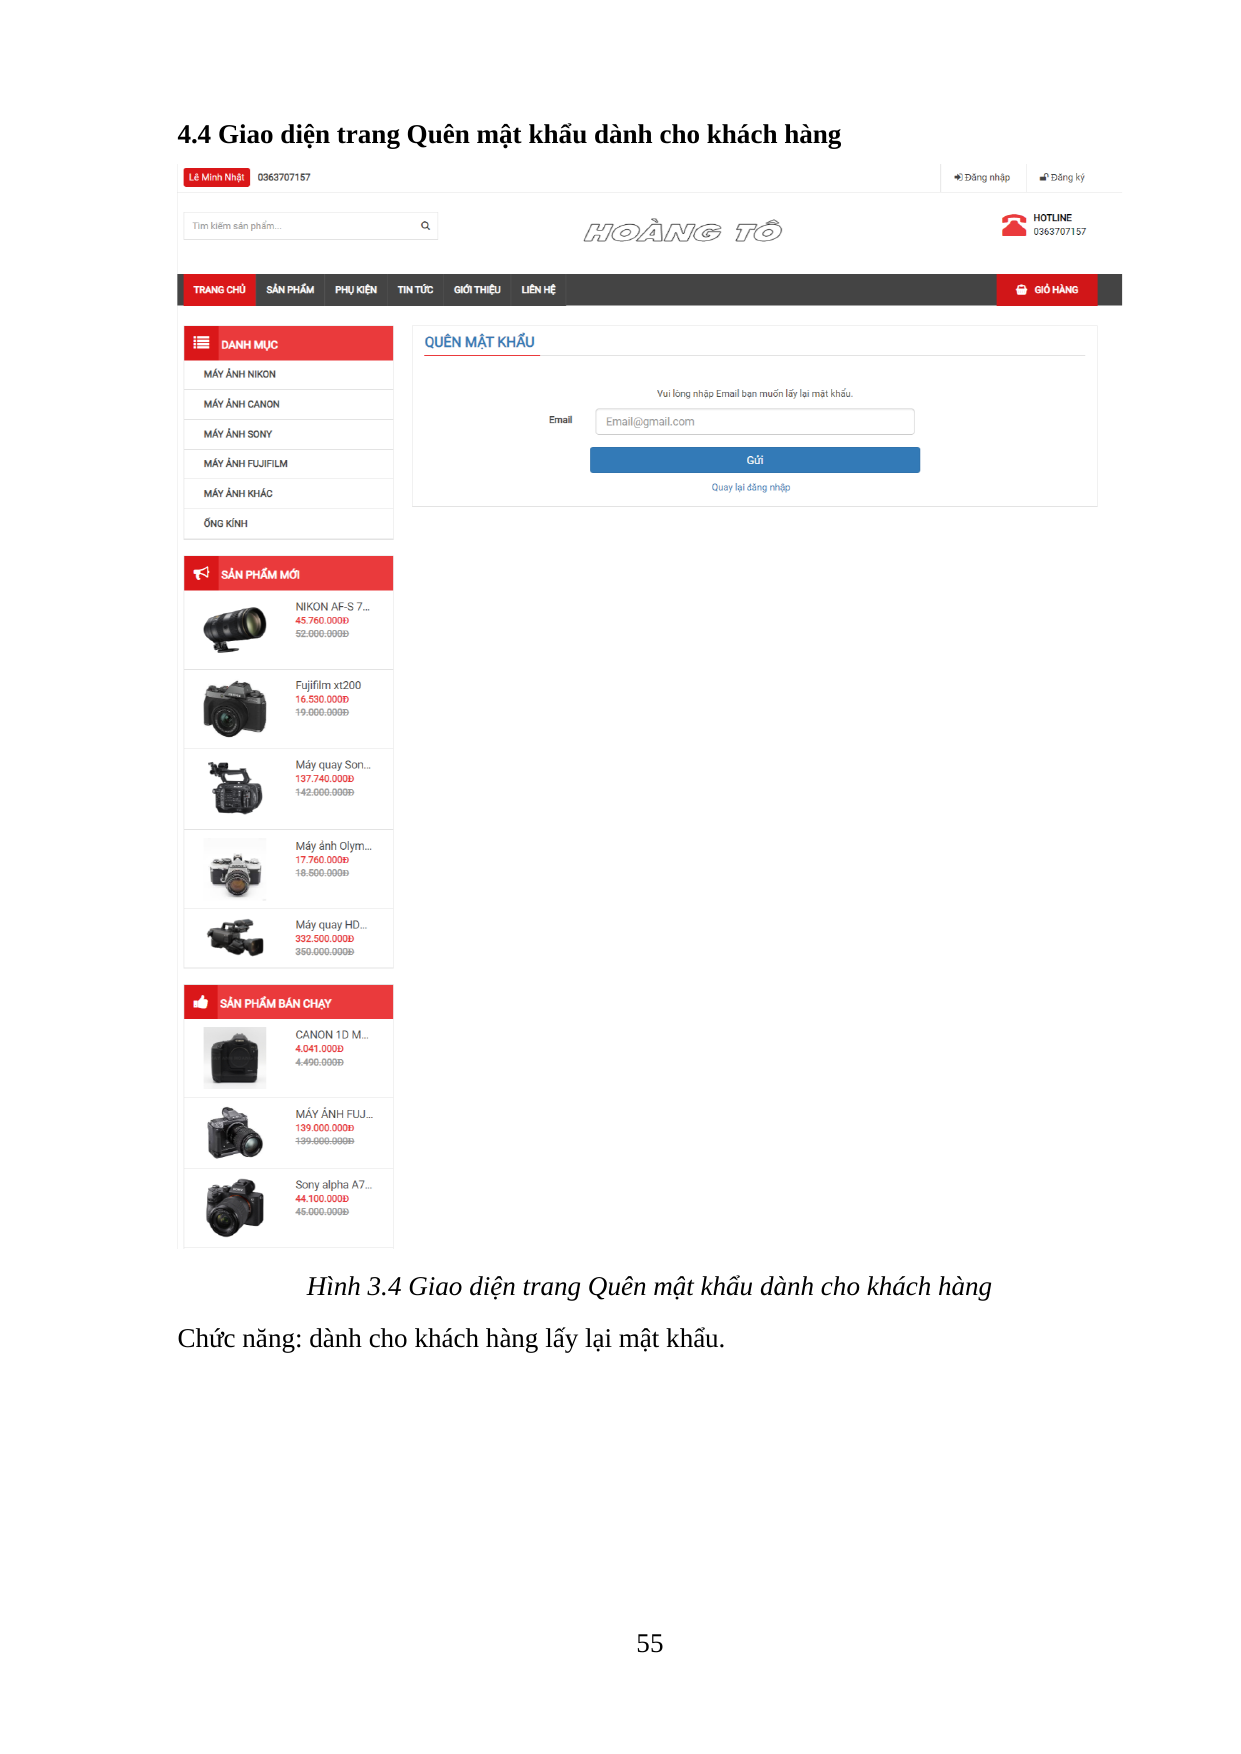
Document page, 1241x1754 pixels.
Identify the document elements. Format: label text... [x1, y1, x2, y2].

text Chức năng: dành cho khách hàng lấy lại mật khẩu. [177, 1323, 1122, 1354]
picture [177, 164, 1123, 1249]
text Hình 3.4 Giao diện trang Quên mật khẩu dành cho khách hàng [177, 1270, 1122, 1301]
subtitle 4.4 Giao diện trang Quên mật khẩu dành cho khách hàng [177, 118, 1122, 149]
